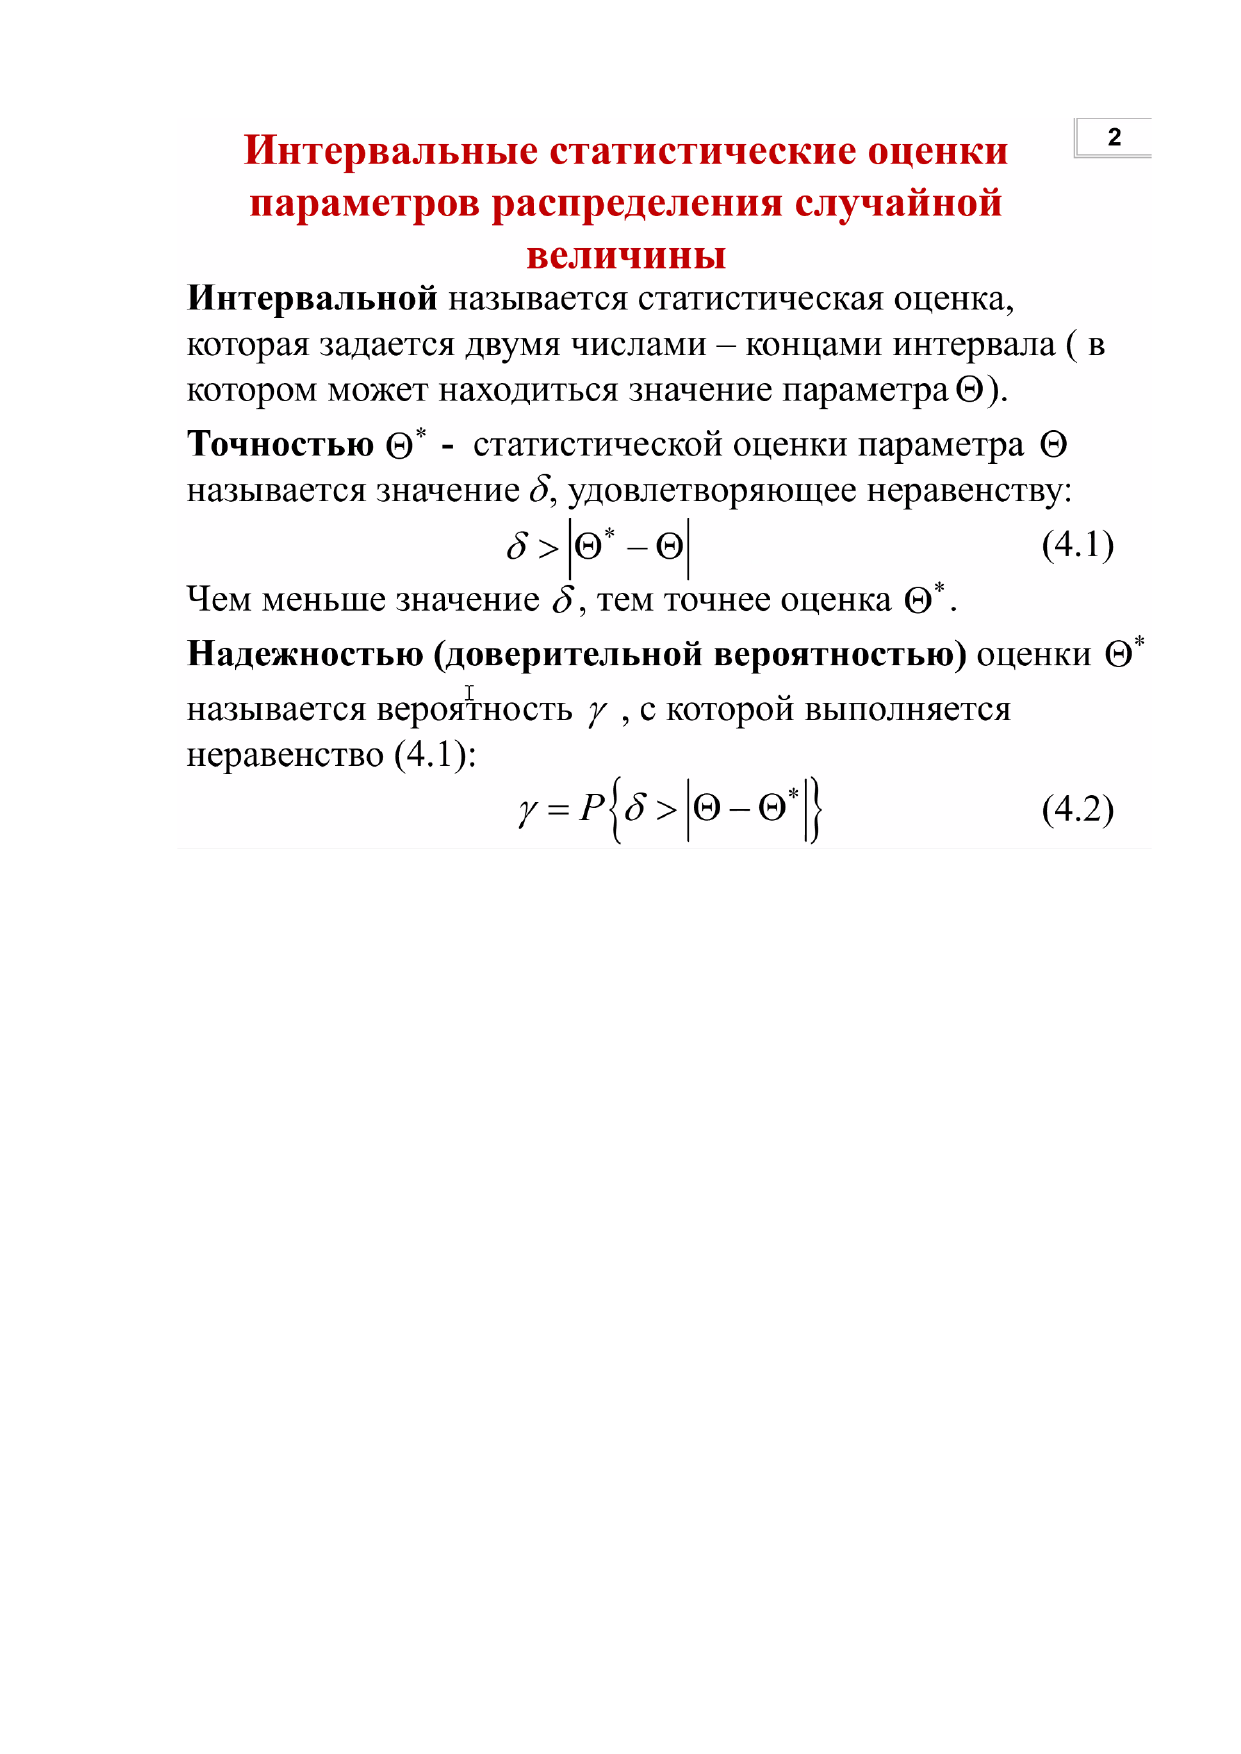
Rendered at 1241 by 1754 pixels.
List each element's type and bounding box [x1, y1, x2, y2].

picture [177, 118, 1152, 849]
